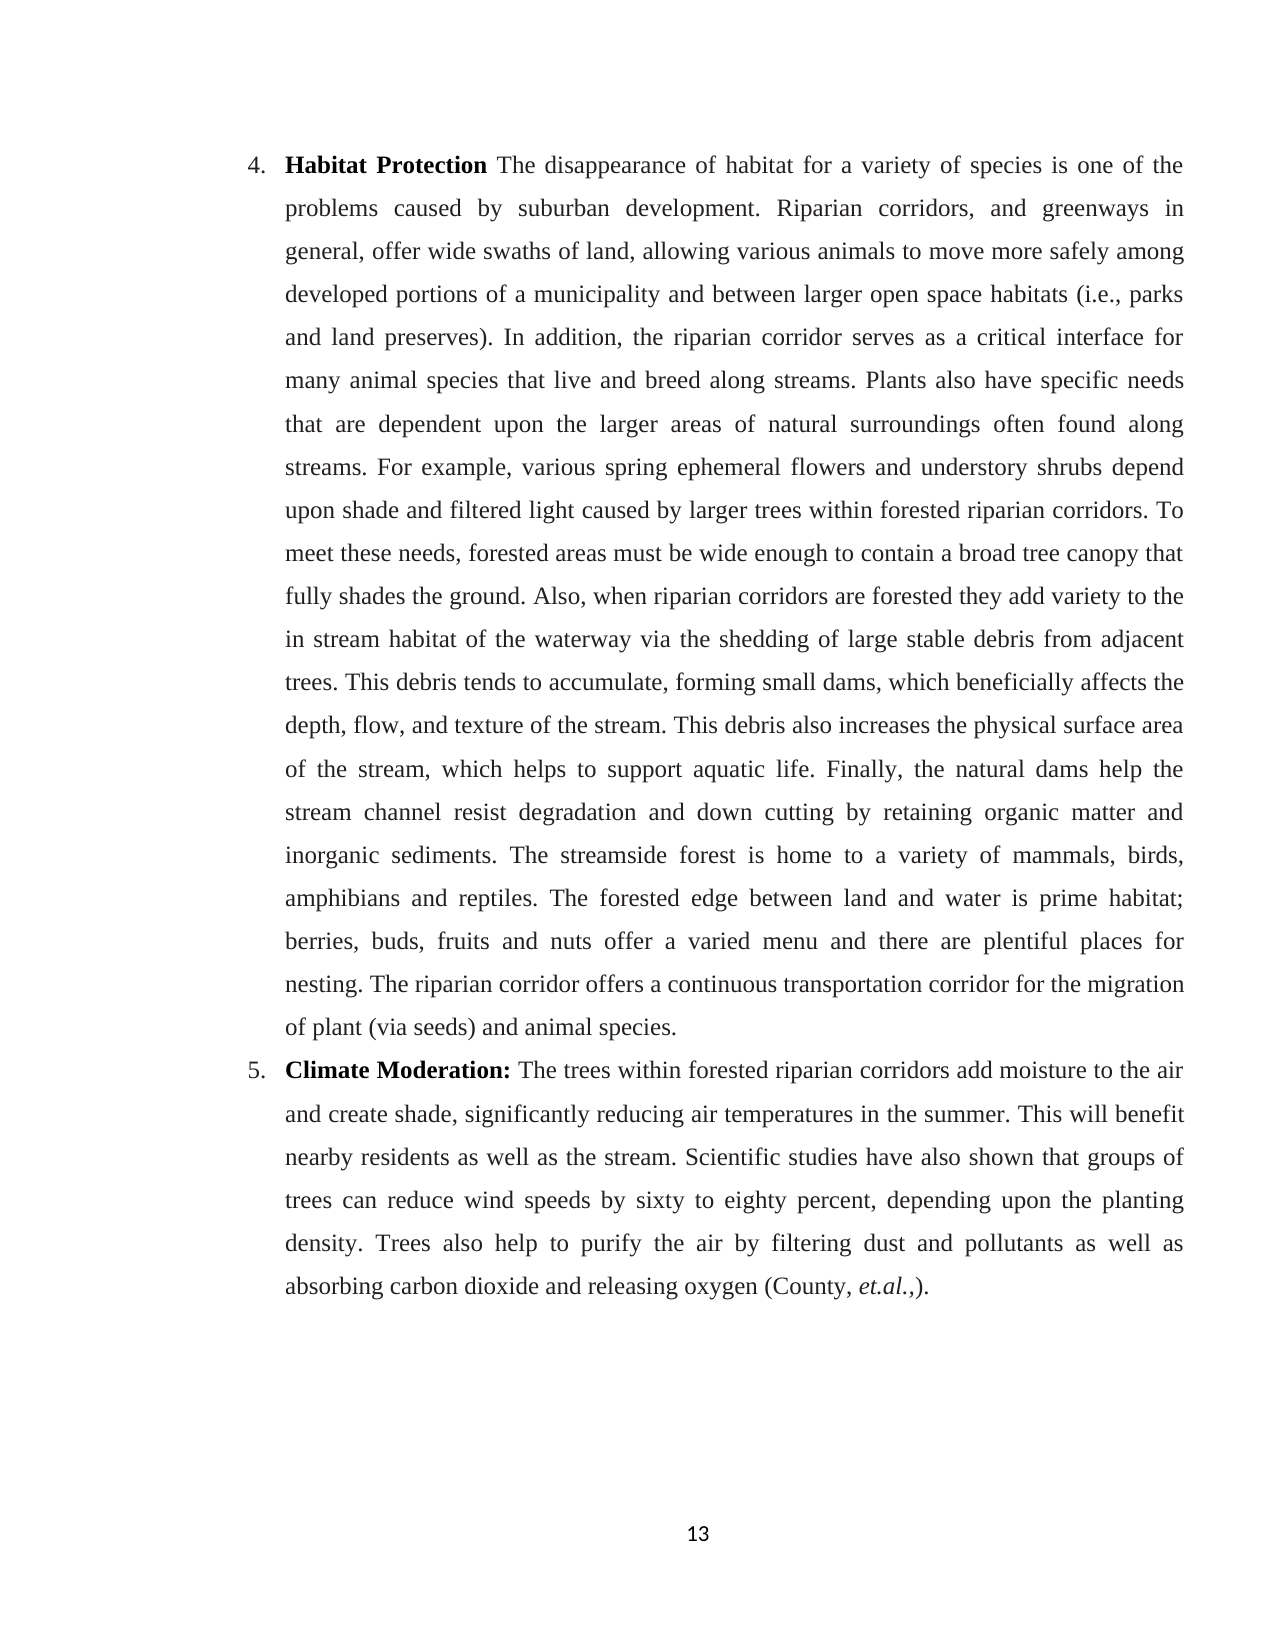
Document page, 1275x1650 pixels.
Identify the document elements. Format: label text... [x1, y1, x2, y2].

list Climate Moderation: The trees within forested riparian corridors add moisture to the air and create shade, significantly reducing air temperatures in the summer. This will benefit nearby residents as well as the stream. Scientific studies have also shown that groups of trees can reduce wind speeds by sixty to eighty percent, depending upon the planting density. Trees also help to purify the air by filtering dust and pollutants as well as absorbing carbon dioxide and releasing oxygen (County, et.al.,). [247, 1056, 1185, 1300]
list Habitat Protection The disappearance of habitat for a variety of species is one of the problems caused by suburban development. Riparian corridors, and greenways in general, offer wide swaths of land, allowing various animals to move more safely among developed portions of a municipality and between larger open space habitats (i.e., parks and land preserves). In addition, the riparian corridor serves as a critical interface for many animal species that live and breed along streams. Plants also have specific needs that are dependent upon the larger areas of natural surroundings often found along streams. For example, various spring ephemeral flowers and understory shrubs depend upon shade and filtered light caused by larger trees within forested riparian corridors. To meet these needs, forested areas must be wide enough to contain a broad tree canopy that fully shades the ground. Also, when riparian corridors are forested they add variety to the in stream habitat of the waterway via the shedding of large stable debris from adjacent trees. This debris tends to accumulate, forming small dams, which beneficially affects the depth, flow, and texture of the stream. This debris also increases the physical surface area of the stream, which helps to support aquatic life. Finally, the natural dams help the stream channel resist degradation and down cutting by retaining organic matter and inorganic sediments. The streamside forest is home to a variety of mammals, birds, amphibians and reptiles. The forested edge between land and water is prime habitat; berries, buds, fruits and nuts offer a varied menu and there are plentiful places for nesting. The riparian corridor offers a continuous transportation corridor for the migration of plant (via seeds) and animal species. [247, 150, 1185, 1041]
